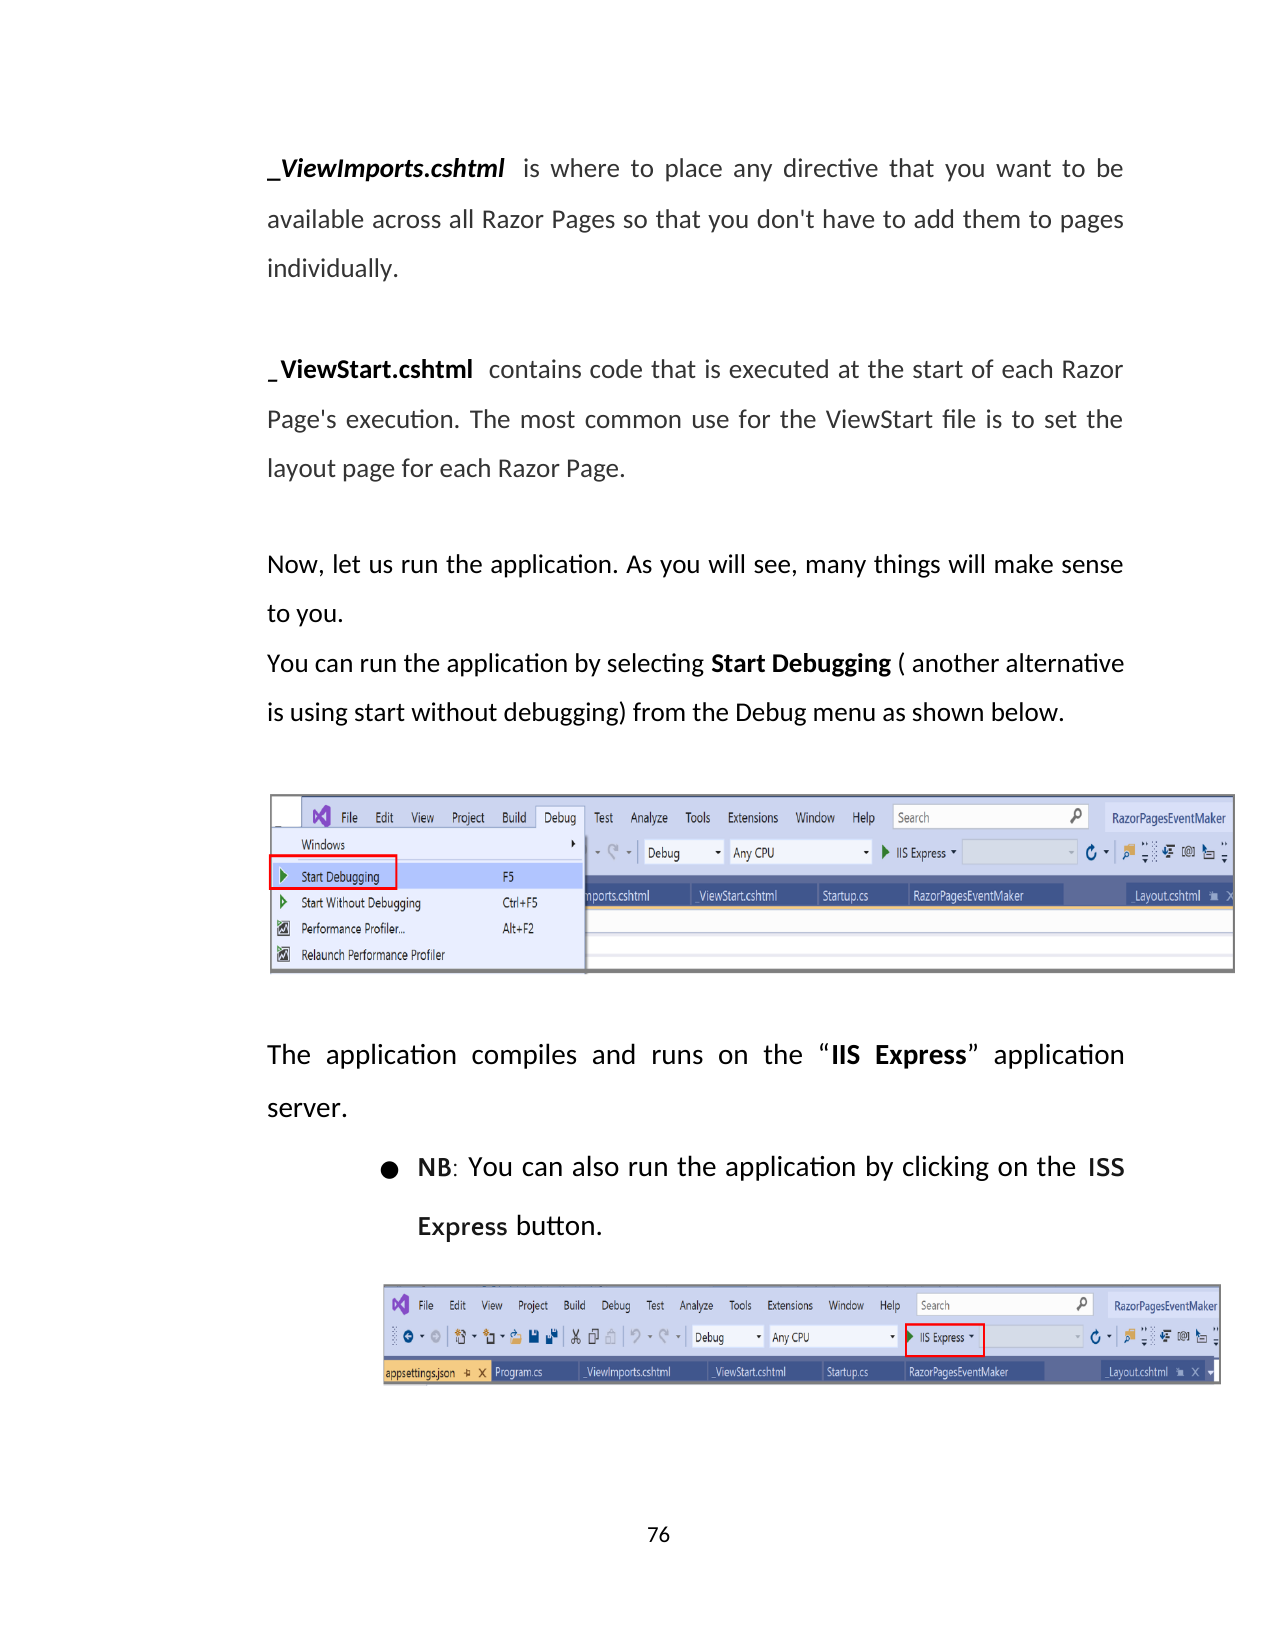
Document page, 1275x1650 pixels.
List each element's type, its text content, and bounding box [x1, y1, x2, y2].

list NB: You can also run the application by clicking on the ISS Express button. [379, 1143, 1125, 1244]
text The application compiles and runs on the “IIS Express” application server. [267, 1036, 1125, 1125]
text Now, let us run the application. As you will see, many things will make sense to you. [267, 547, 1125, 629]
text You can run the application by selecting Start Debugging ( another alternative is using start without debugging) from the Debug menu as shown below. [267, 646, 1125, 728]
text _ViewImports.cshtml is where to place any directive that you want to be available across all Razor Pages so that you don't have to add them to pages individually. [267, 150, 1125, 284]
picture [266, 786, 1241, 980]
text _ViewStart.cshtml contains code that is executed at the start of each Razor Page's execution. The most common use for the ViewStart file is to set the layout page for each Razor Page. [267, 350, 1125, 485]
picture [379, 1278, 1226, 1393]
